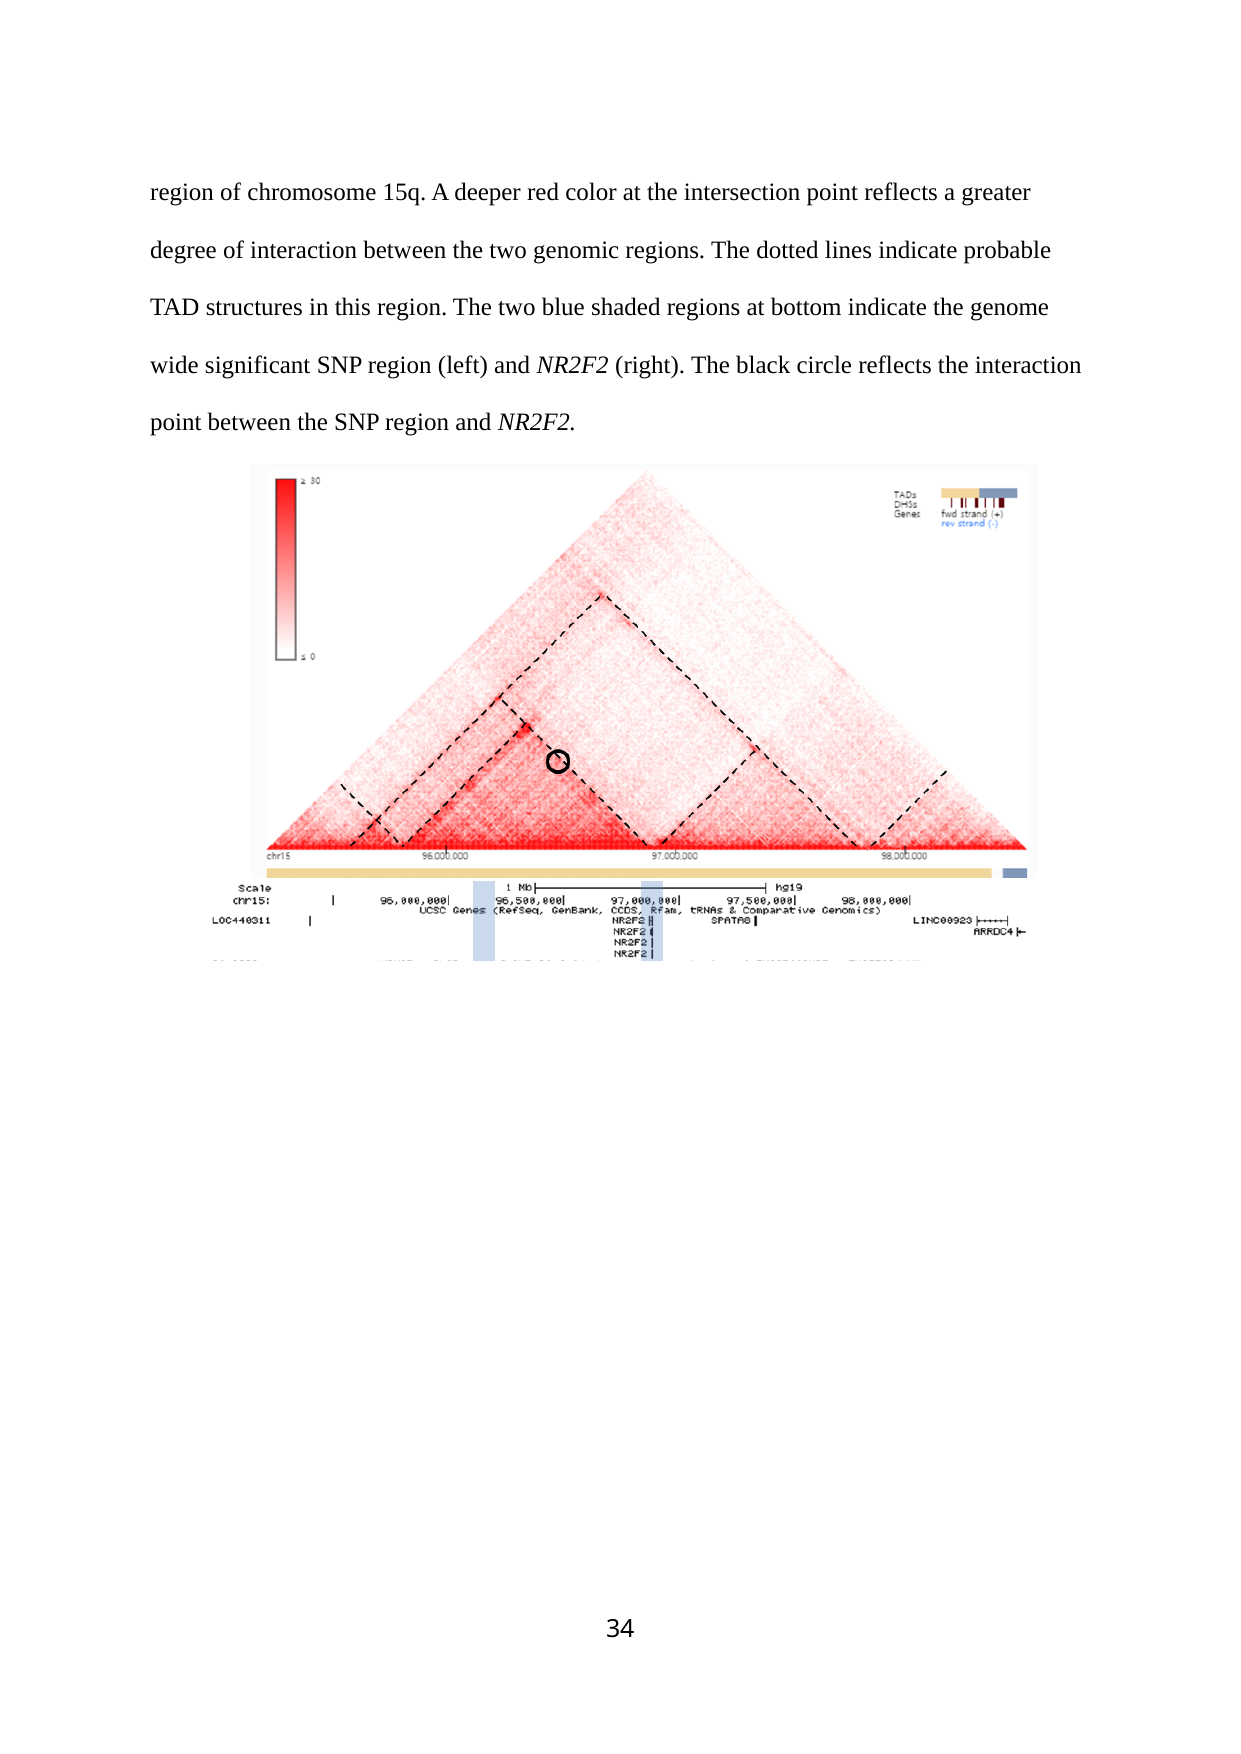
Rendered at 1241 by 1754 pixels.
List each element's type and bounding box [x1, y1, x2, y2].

picture [202, 464, 1038, 961]
text [150, 177, 1090, 436]
